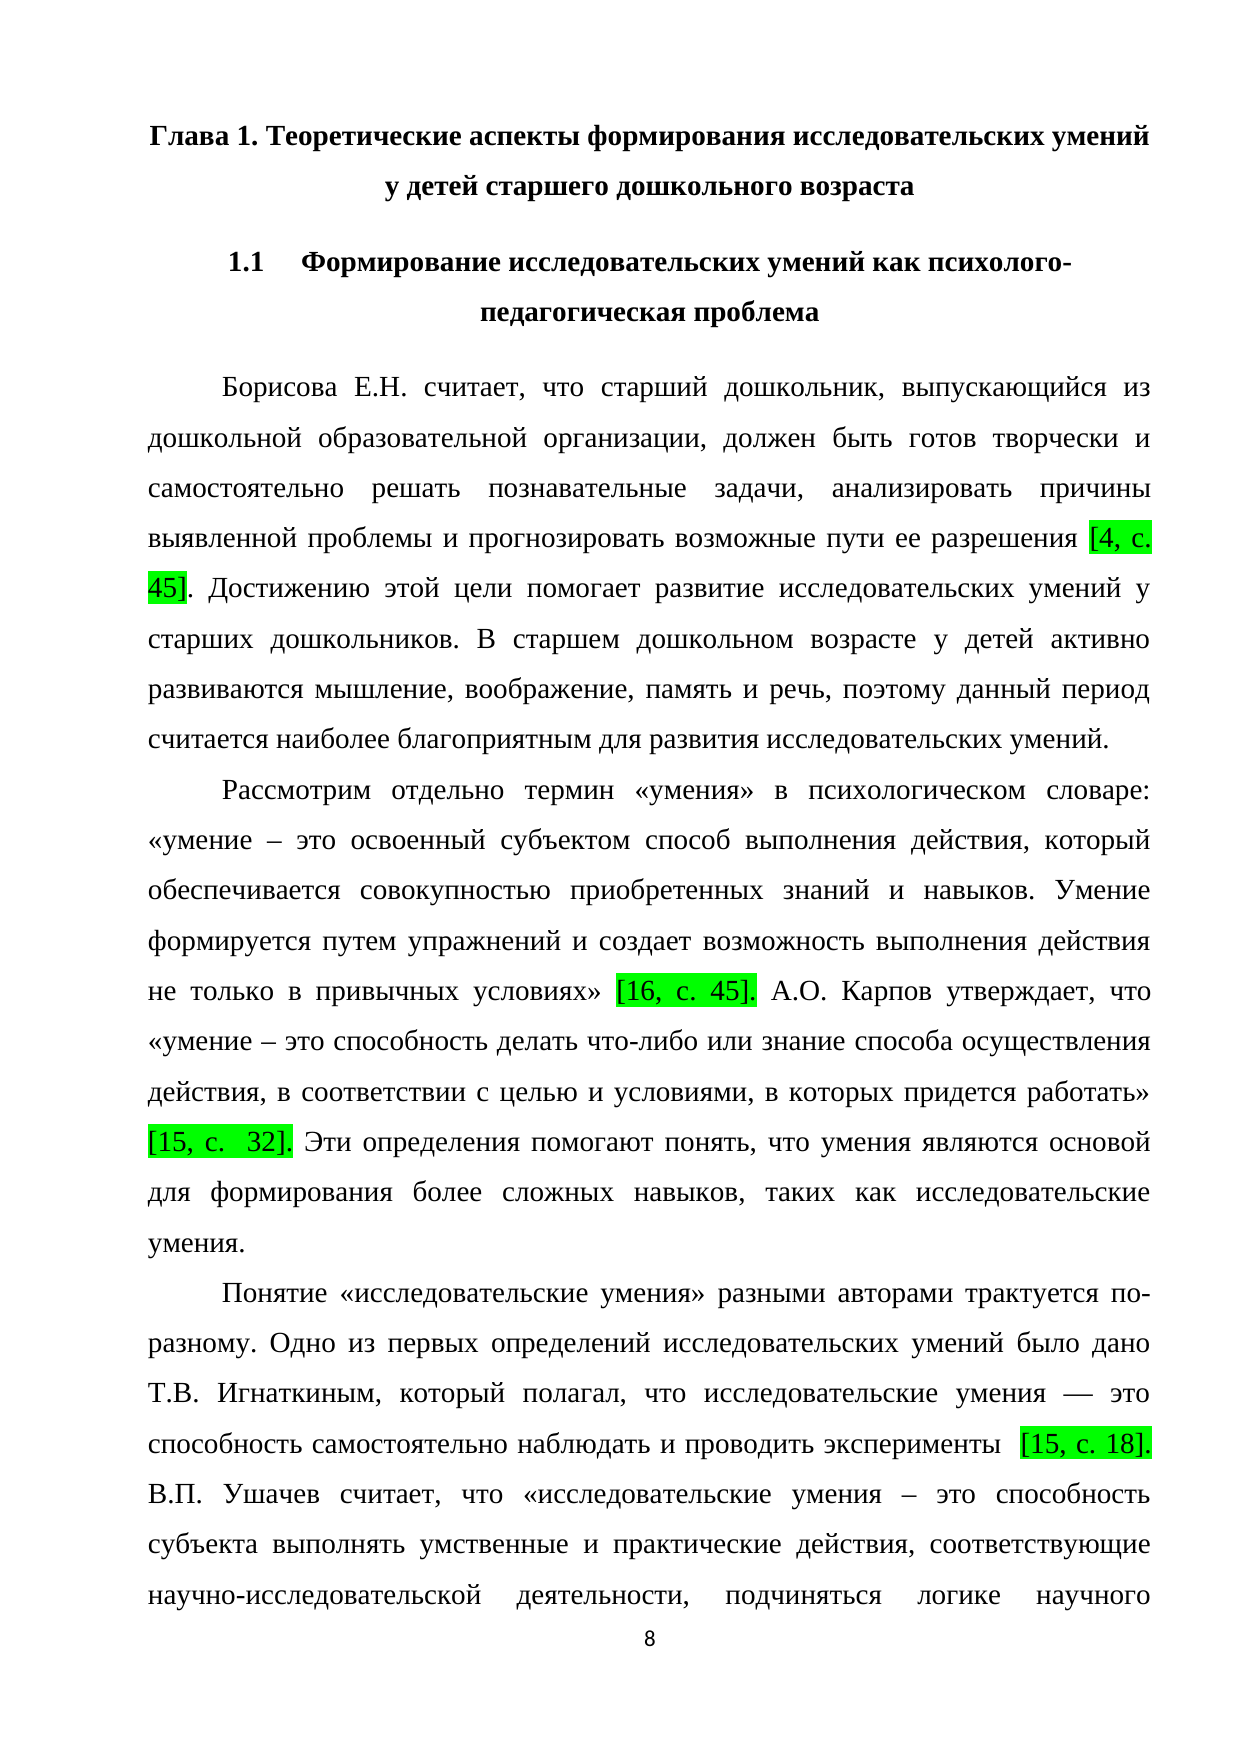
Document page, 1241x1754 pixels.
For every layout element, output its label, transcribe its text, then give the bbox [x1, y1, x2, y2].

text Рассмотрим отдельно термин «умения» в психологическом словаре: «умение – это освоенный субъектом способ выполнения действия, который обеспечивается совокупностью приобретенных знаний и навыков. Умение формируется путем упражнений и создает возможность выполнения действия не только в привычных условиях» [16, с. 45]. А.О. Карпов утверждает, что «умение – это способность делать что-либо или знание способа осуществления действия, в соответствии с целью и условиями, в которых придется работать» [15, с. 32]. Эти определения помогают понять, что умения являются основой для формирования более сложных навыков, таких как исследовательские умения. [148, 772, 1152, 1258]
list Формирование исследовательских умений как психолого-педагогическая проблема [148, 244, 1152, 328]
text Борисова Е.Н. считает, что старший дошкольник, выпускающийся из дошкольной образовательной организации, должен быть готов творчески и самостоятельно решать познавательные задачи, анализировать причины выявленной проблемы и прогнозировать возможные пути ее разрешения [4, с. 45]. Достижению этой цели помогает развитие исследовательских умений у старших дошкольников. В старшем дошкольном возрасте у детей активно развиваются мышление, воображение, память и речь, поэтому данный период считается наиболее благоприятным для развития исследовательских умений. [148, 369, 1152, 755]
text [148, 1275, 1152, 1610]
text Глава 1. Теоретические аспекты формирования исследовательских умений у детей старшего дошкольного возраста [148, 118, 1152, 202]
